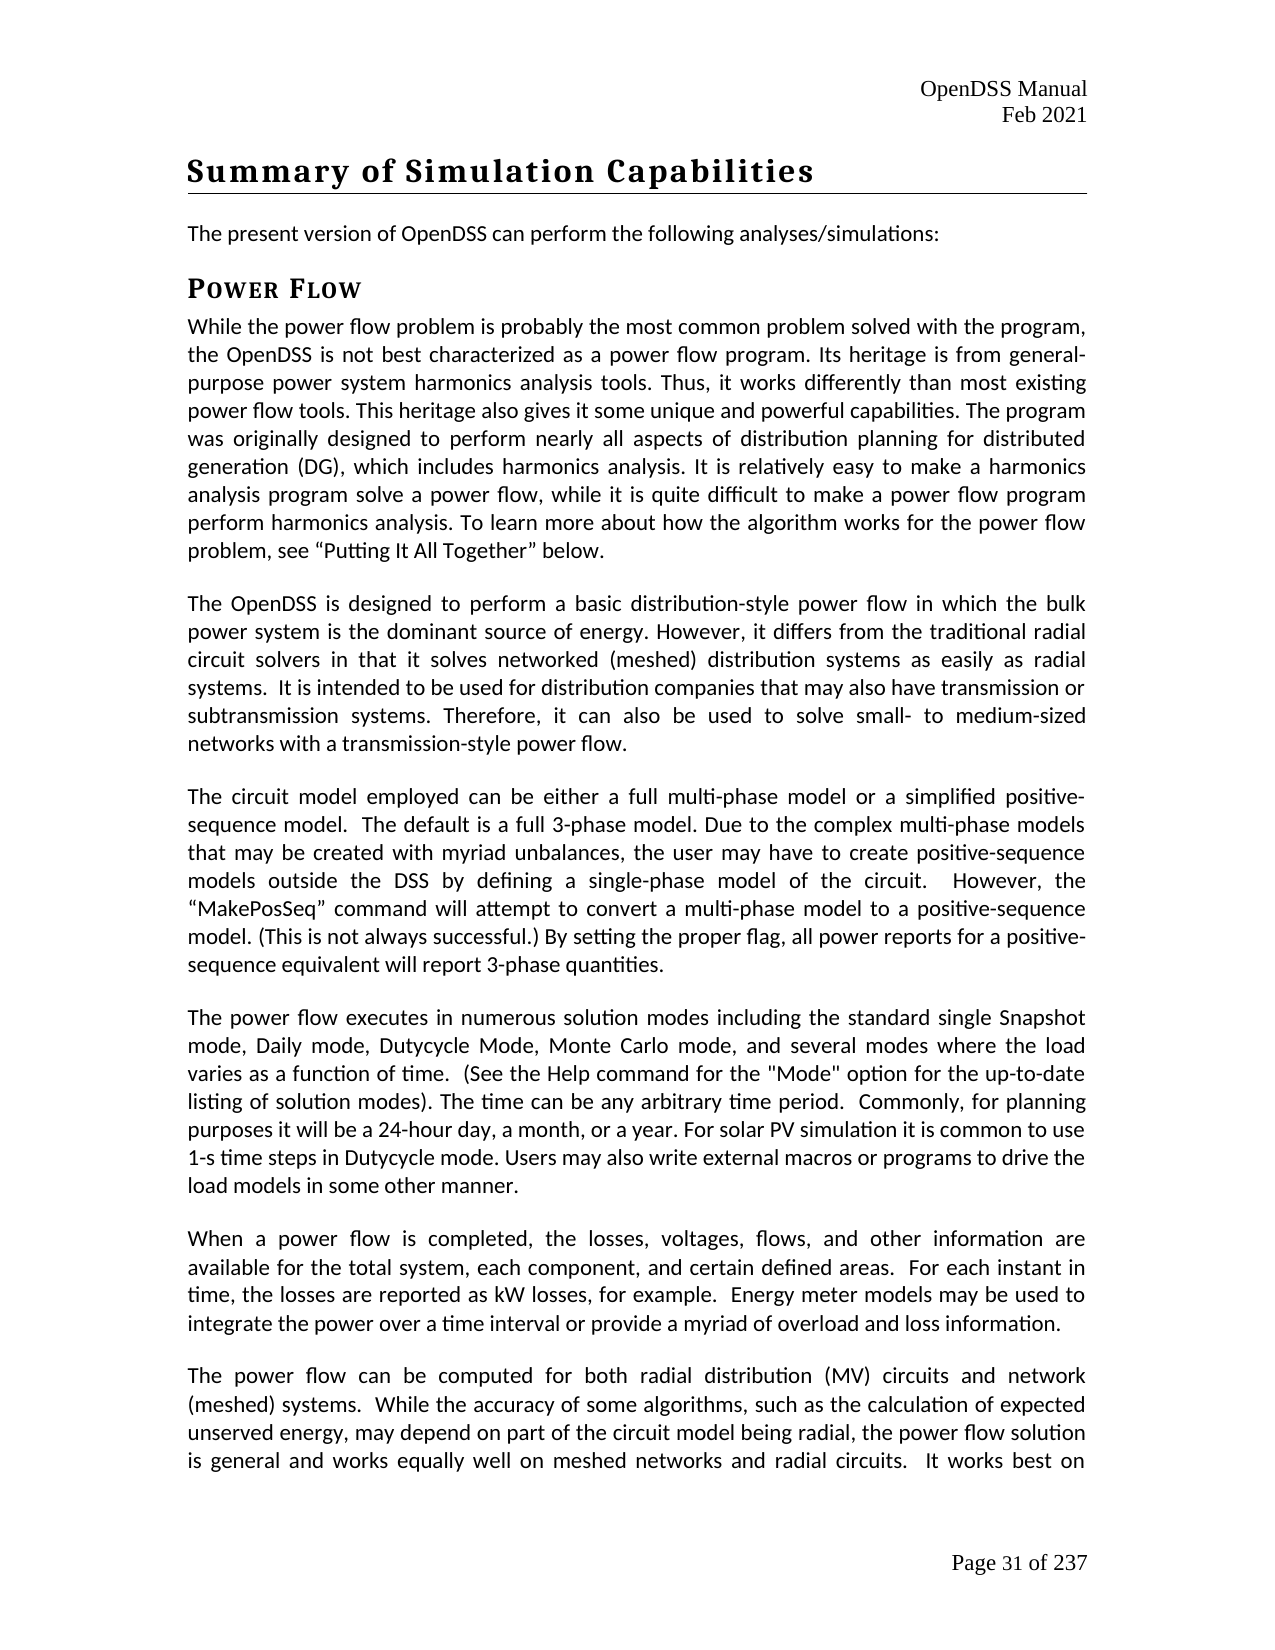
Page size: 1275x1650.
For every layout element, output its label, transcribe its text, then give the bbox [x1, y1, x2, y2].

text The power flow executes in numerous solution modes including the standard single Snapshot mode, Daily mode, Dutycycle Mode, Monte Carlo mode, and several modes where the load varies as a function of time. (See the Help command for the "Mode" option for the up-to-date listing of solution modes). The time can be any arbitrary time period. Commonly, for planning purposes it will be a 24-hour day, a month, or a year. For solar PV simulation it is common to use 1-s time steps in Dutycycle mode. Users may also write external macros or programs to drive the load models in some other manner. [187, 1003, 1087, 1199]
text The OpenDSS is designed to perform a basic distribution-style power flow in which the bulk power system is the dominant source of energy. However, it differs from the traditional radial circuit solvers in that it solves networked (meshed) distribution systems as easily as radial systems. It is intended to be used for distribution companies that may also have transmission or subtransmission systems. Therefore, it can also be used to solve small- to medium-sized networks with a transmission-style power flow. [187, 589, 1087, 757]
text The present version of OpenDSS can perform the following analyses/simulations: [187, 219, 1087, 247]
subtitle Power Flow [187, 272, 1087, 306]
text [187, 1362, 1087, 1474]
text The circuit model employed can be either a full multi-phase model or a simplified positive-sequence model. The default is a full 3-phase model. Due to the complex multi-phase models that may be created with myriad unbalances, the user may have to create positive-sequence models outside the DSS by defining a single-phase model of the circuit. However, the “MakePosSeq” command will attempt to convert a multi-phase model to a positive-sequence model. (This is not always successful.) By setting the proper flag, all power reports for a positive-sequence equivalent will report 3-phase quantities. [187, 782, 1087, 978]
subtitle Summary of Simulation Capabilities [187, 153, 1087, 194]
text When a power flow is completed, the losses, voltages, flows, and other information are available for the total system, each component, and certain defined areas. For each instant in time, the losses are reported as kW losses, for example. Energy meter models may be used to integrate the power over a time interval or provide a myriad of overload and loss information. [187, 1224, 1087, 1337]
text While the power flow problem is probably the most common problem solved with the program, the OpenDSS is not best characterized as a power flow program. Its heritage is from general-purpose power system harmonics analysis tools. Thus, it works differently than most existing power flow tools. This heritage also gives it some unique and powerful capabilities. The program was originally designed to perform nearly all aspects of distribution planning for distributed generation (DG), which includes harmonics analysis. It is relatively easy to make a harmonics analysis program solve a power flow, while it is quite difficult to make a power flow program perform harmonics analysis. To learn more about how the algorithm works for the power flow problem, see “Putting It All Together” below. [187, 312, 1087, 564]
